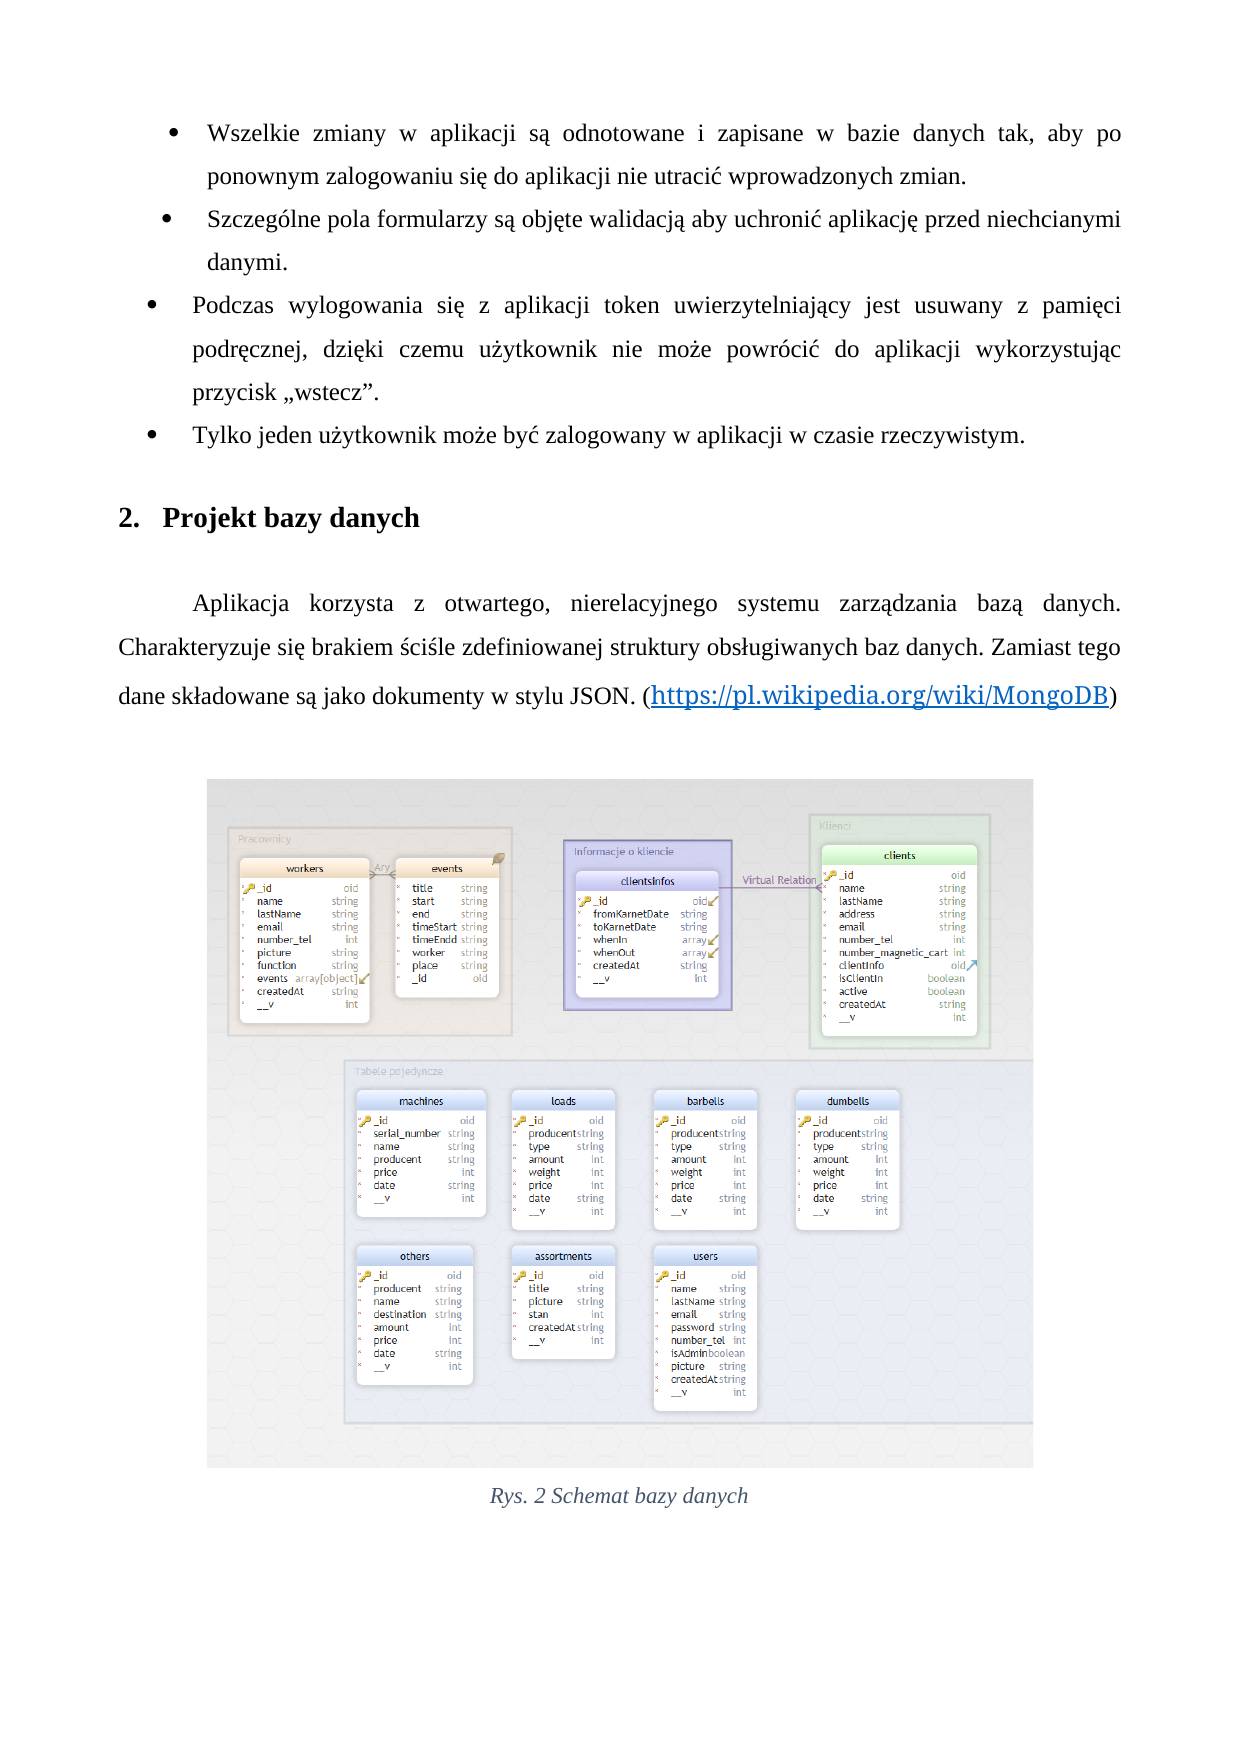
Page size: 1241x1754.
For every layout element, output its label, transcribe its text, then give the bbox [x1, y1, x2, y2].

picture [206, 779, 1034, 1468]
list Szczególne pola formularzy są objęte walidacją aby uchronić aplikację przed niechcianymi danymi. [162, 204, 1122, 276]
list Tylko jeden użytkownik może być zalogowany w aplikacji w czasie rzeczywistym. [148, 420, 1122, 449]
subtitle 2. Projekt bazy danych [118, 501, 1122, 534]
text Aplikacja korzysta z otwartego, nierelacyjnego systemu zarządzania bazą danych. Charakteryzuje się brakiem ściśle zdefiniowanej struktury obsługiwanych baz danych. Zamiast tego dane składowane są jako dokumenty w stylu JSON. (https://pl.wikipedia.org/wiki/MongoDB) [118, 588, 1122, 711]
list Podczas wylogowania się z aplikacji token uwierzytelniający jest usuwany z pamięci podręcznej, dzięki czemu użytkownik nie może powrócić do aplikacji wykorzystując przycisk „wstecz”. [148, 291, 1122, 406]
text Rys. 2 Schemat bazy danych [118, 1482, 1122, 1508]
list Wszelkie zmiany w aplikacji są odnotowane i zapisane w bazie danych tak, aby po ponownym zalogowaniu się do aplikacji nie utracić wprowadzonych zmian. [169, 118, 1122, 190]
